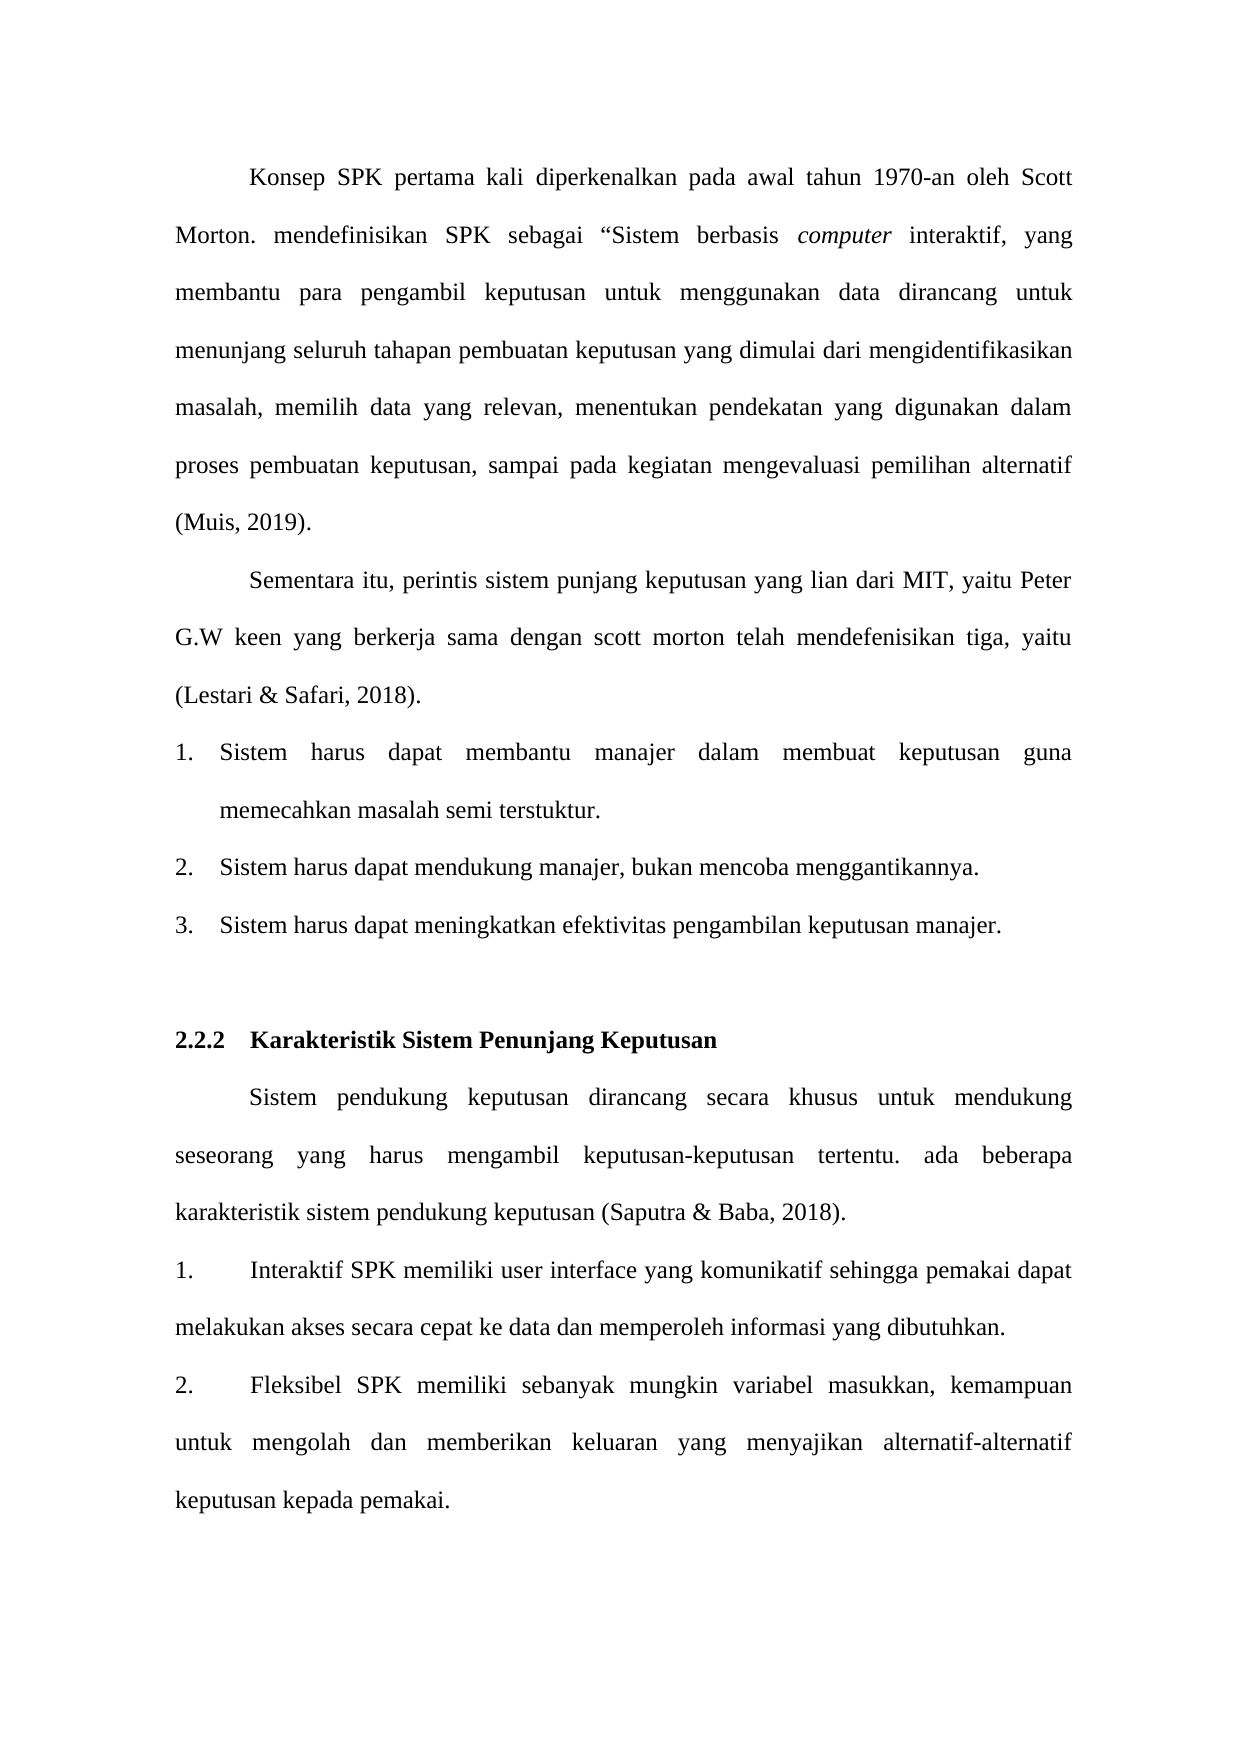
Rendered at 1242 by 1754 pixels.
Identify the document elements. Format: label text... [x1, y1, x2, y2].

text Sementara itu, perintis sistem punjang keputusan yang lian dari MIT, yaitu Peter G.W keen yang berkerja sama dengan scott morton telah mendefenisikan tiga, yaitu . [175, 565, 1073, 709]
list Sistem harus dapat meningkatkan efektivitas pengambilan keputusan manajer. [175, 910, 1073, 939]
list Sistem harus dapat membantu manajer dalam membuat keputusan guna memecahkan masalah semi terstuktur. [175, 737, 1073, 824]
text Konsep SPK pertama kali diperkenalkan pada awal tahun 1970-an oleh Scott Morton. mendefinisikan SPK sebagai “Sistem berbasis computer interaktif, yang membantu para pengambil keputusan untuk menggunakan data dirancang untuk menunjang seluruh tahapan pembuatan keputusan yang dimulai dari mengidentifikasikan masalah, memilih data yang relevan, menentukan pendekatan yang digunakan dalam proses pembuatan keputusan, sampai pada kegiatan mengevaluasi pemilihan alternatif . [175, 162, 1073, 536]
list Karakteristik Sistem Penunjang Keputusan [175, 1025, 1073, 1054]
text Sistem pendukung keputusan dirancang secara khusus untuk mendukung seseorang yang harus mengambil keputusan-keputusan tertentu. ada beberapa karakteristik sistem pendukung keputusan . [175, 1082, 1073, 1226]
list Fleksibel SPK memiliki sebanyak mungkin variabel masukkan, kemampuan untuk mengolah dan memberikan keluaran yang menyajikan alternatif-alternatif keputusan kepada pemakai. [175, 1370, 1073, 1514]
list Sistem harus dapat mendukung manajer, bukan mencoba menggantikannya. [175, 852, 1073, 881]
list Interaktif SPK memiliki user interface yang komunikatif sehingga pemakai dapat melakukan akses secara cepat ke data dan memperoleh informasi yang dibutuhkan. [175, 1255, 1073, 1341]
